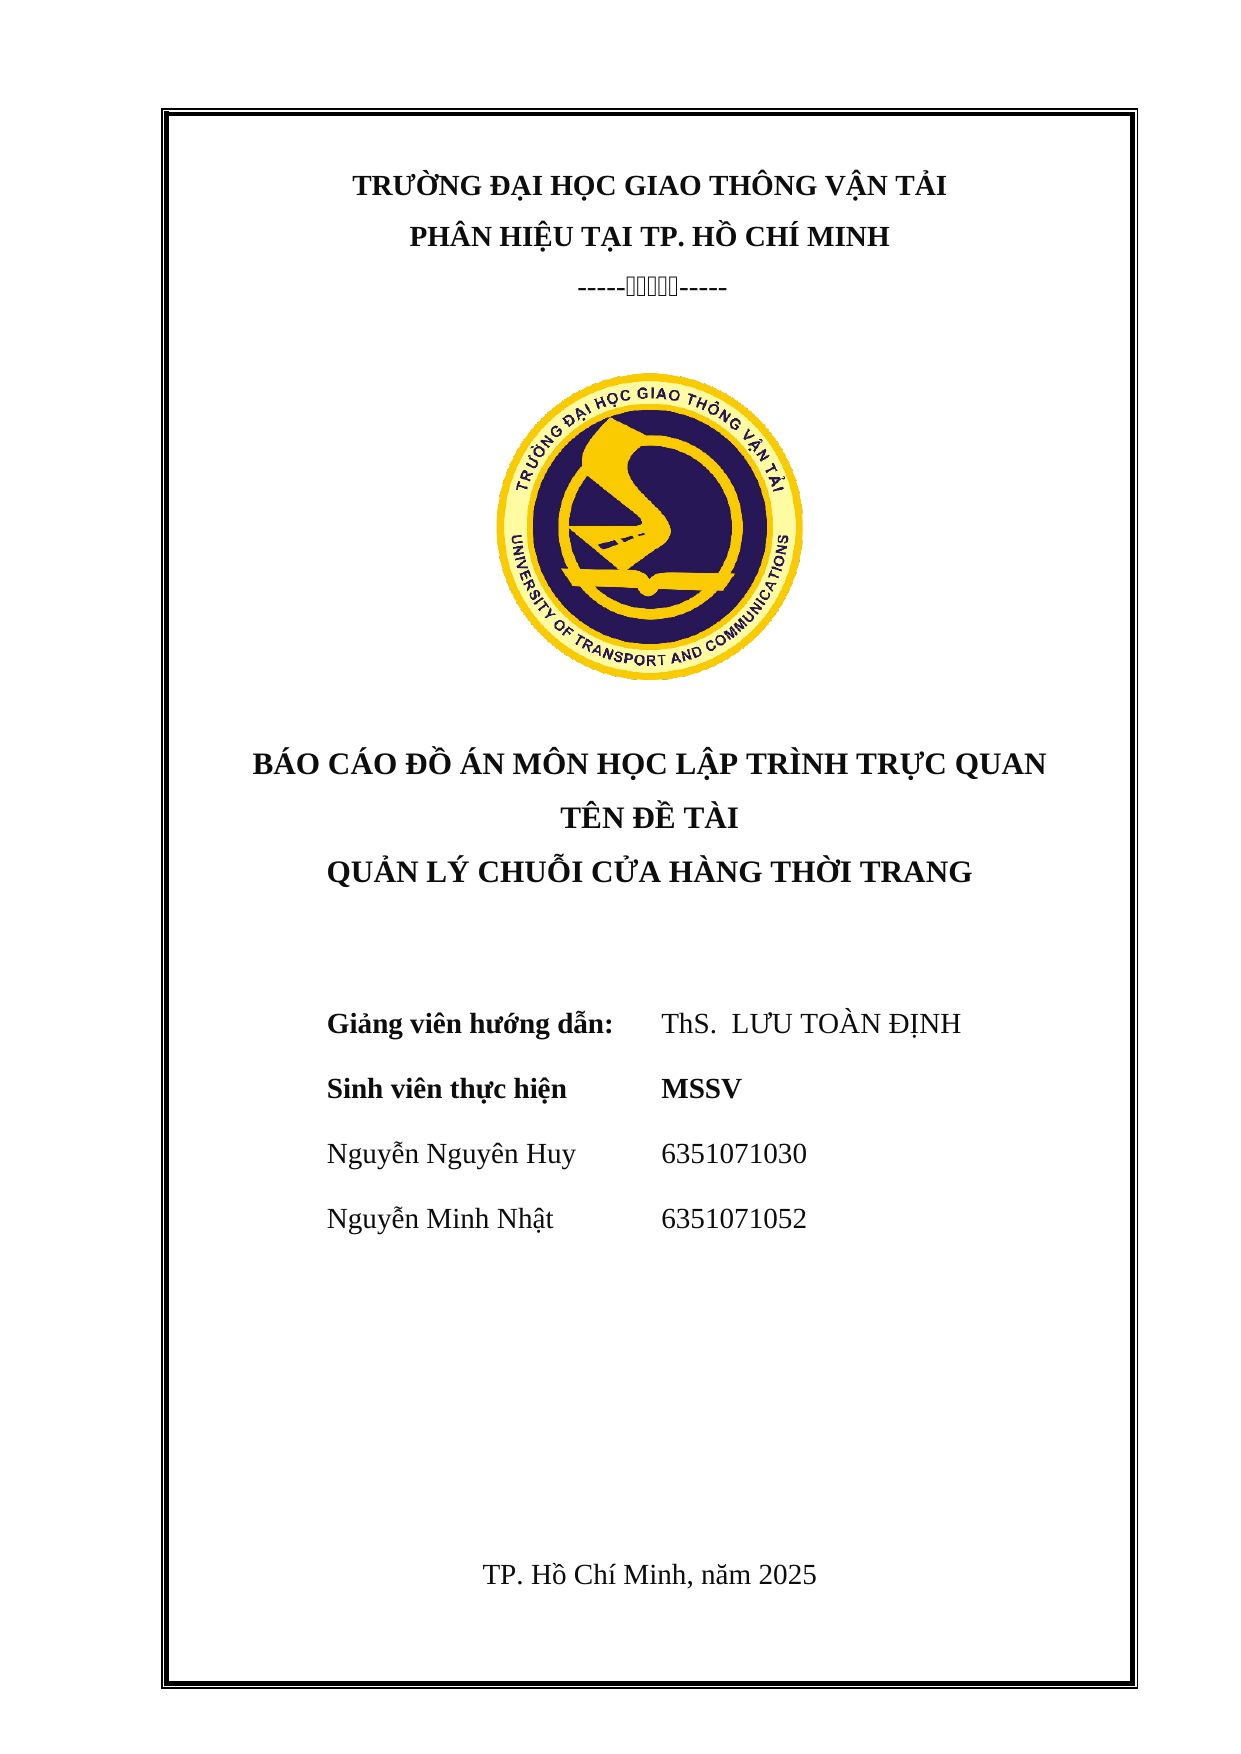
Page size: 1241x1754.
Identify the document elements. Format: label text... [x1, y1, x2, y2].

text QUẢN LÝ CHUỖI CỬA HÀNG THỜI TRANG [177, 853, 1122, 889]
table_header Giảng viên hướng dẫn: [315, 1007, 650, 1071]
table_cell Sinh viên thực hiện [315, 1071, 650, 1136]
table_cell 6351071030 [650, 1136, 984, 1201]
text TP. Hồ Chí Minh, năm 2025 [177, 1557, 1122, 1591]
text ---------- [177, 269, 1127, 303]
picture [496, 373, 803, 680]
table_cell 6351071052 [650, 1201, 984, 1279]
text TÊN ĐỀ TÀI [177, 799, 1122, 835]
table_header ThS. LƯU TOÀN ĐỊNH [650, 1007, 984, 1071]
text PHÂN HIỆU TẠI TP. HỒ CHÍ MINH [177, 219, 1122, 252]
table_cell MSSV [650, 1071, 984, 1136]
text BÁO CÁO ĐỒ ÁN MÔN HỌC LẬP TRÌNH TRỰC QUAN [177, 745, 1122, 781]
table_cell Nguyễn Minh Nhật [315, 1201, 650, 1279]
table_cell Nguyễn Nguyên Huy [315, 1136, 650, 1201]
text TRƯỜNG ĐẠI HỌC GIAO THÔNG VẬN TẢI [177, 168, 1122, 202]
